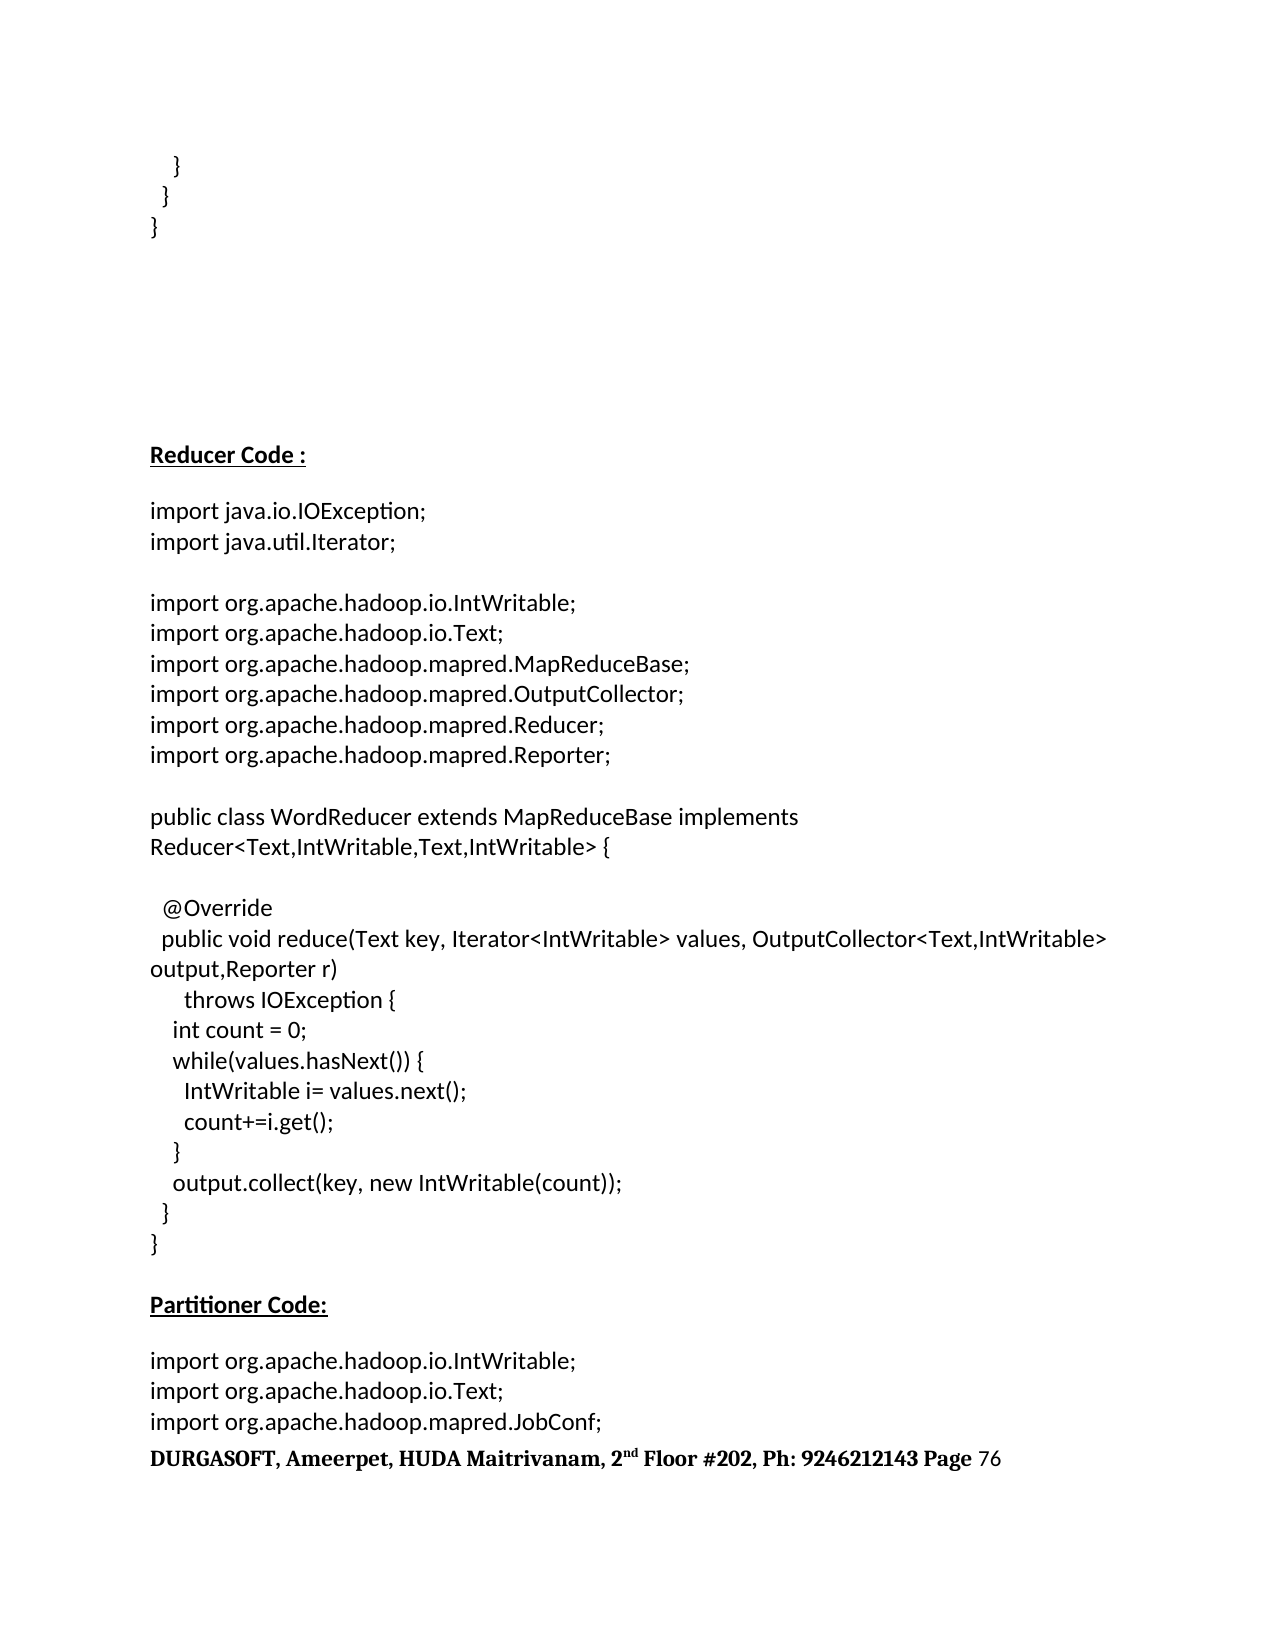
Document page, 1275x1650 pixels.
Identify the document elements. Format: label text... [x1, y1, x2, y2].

text import org.apache.hadoop.io.Text; [150, 1375, 1125, 1406]
text output.collect(key, new IntWritable(count)); [150, 1167, 1125, 1197]
text import org.apache.hadoop.mapred.Reducer; [150, 709, 1125, 739]
text Partitioner Code: [150, 1289, 1125, 1319]
text count+=i.get(); [150, 1106, 1125, 1136]
text public void reduce(Text key, Iterator<IntWritable> values, OutputCollector<Text,IntWritable> output,Reporter r) [150, 923, 1125, 984]
text int count = 0; [150, 1014, 1125, 1045]
text import org.apache.hadoop.mapred.MapReduceBase; [150, 648, 1125, 678]
text import org.apache.hadoop.mapred.JobConf; [150, 1406, 1125, 1436]
text import org.apache.hadoop.mapred.Reporter; [150, 739, 1125, 770]
text import java.util.Iterator; [150, 526, 1125, 556]
text throws IOException { [150, 984, 1125, 1014]
text public class WordReducer extends MapReduceBase implements Reducer<Text,IntWritable,Text,IntWritable> { [150, 801, 1125, 862]
text IntWritable i= values.next(); [150, 1075, 1125, 1106]
text } [150, 181, 1125, 211]
text import org.apache.hadoop.mapred.OutputCollector; [150, 678, 1125, 709]
text @Override [150, 892, 1125, 923]
text import java.io.IOException; [150, 495, 1125, 526]
text import org.apache.hadoop.io.IntWritable; [150, 587, 1125, 617]
text Reducer Code : [150, 439, 1125, 470]
text } [150, 1228, 1125, 1258]
text } [150, 150, 1125, 181]
text } [150, 1197, 1125, 1228]
text } [150, 211, 1125, 242]
text while(values.hasNext()) { [150, 1045, 1125, 1075]
text } [150, 1136, 1125, 1167]
text import org.apache.hadoop.io.IntWritable; [150, 1345, 1125, 1375]
text import org.apache.hadoop.io.Text; [150, 617, 1125, 648]
